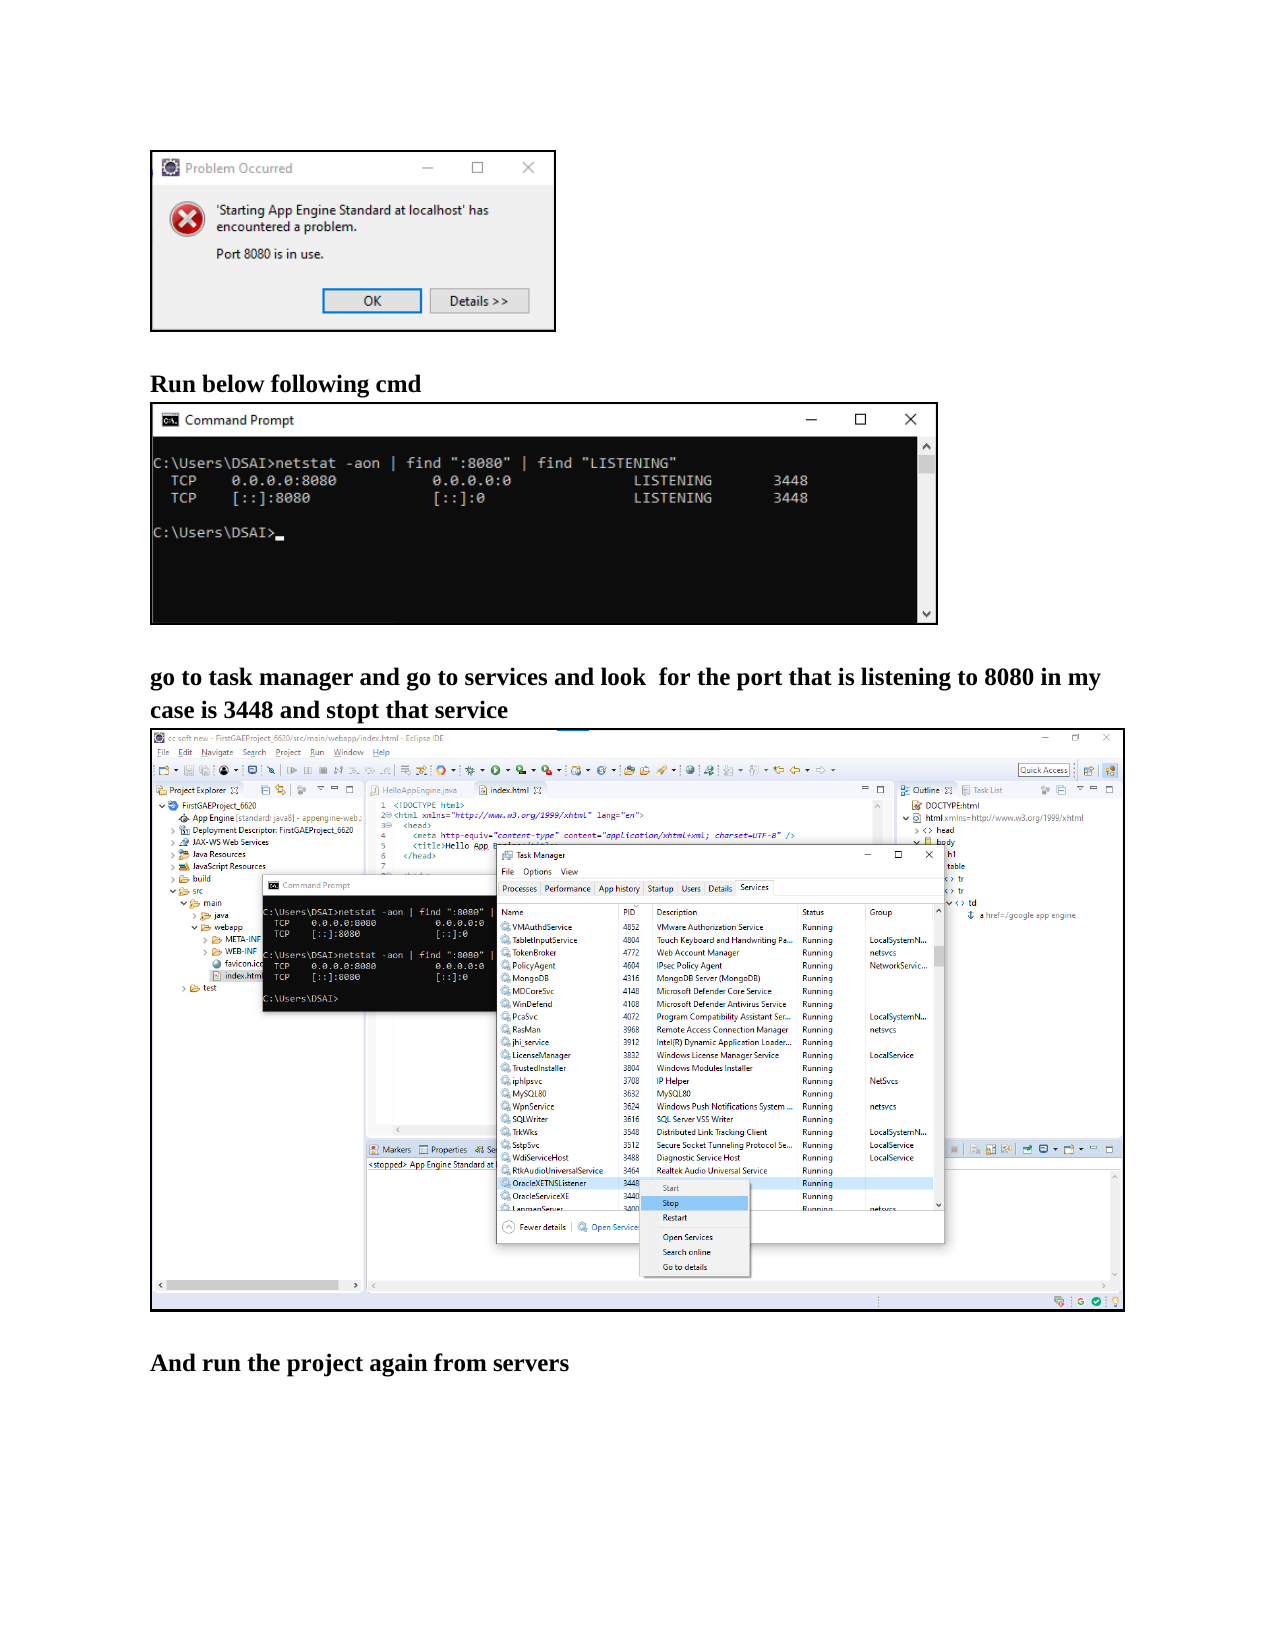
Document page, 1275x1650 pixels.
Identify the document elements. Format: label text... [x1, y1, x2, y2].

text go to task manager and go to services and look for the port that is listening to 8080 in my case is 3448 and stopt that service [150, 662, 1125, 724]
picture [152, 404, 936, 623]
picture [152, 730, 1123, 1309]
text Run below following cmd [150, 369, 1125, 398]
picture [152, 152, 554, 330]
text And run the project again from servers [150, 1348, 1125, 1377]
